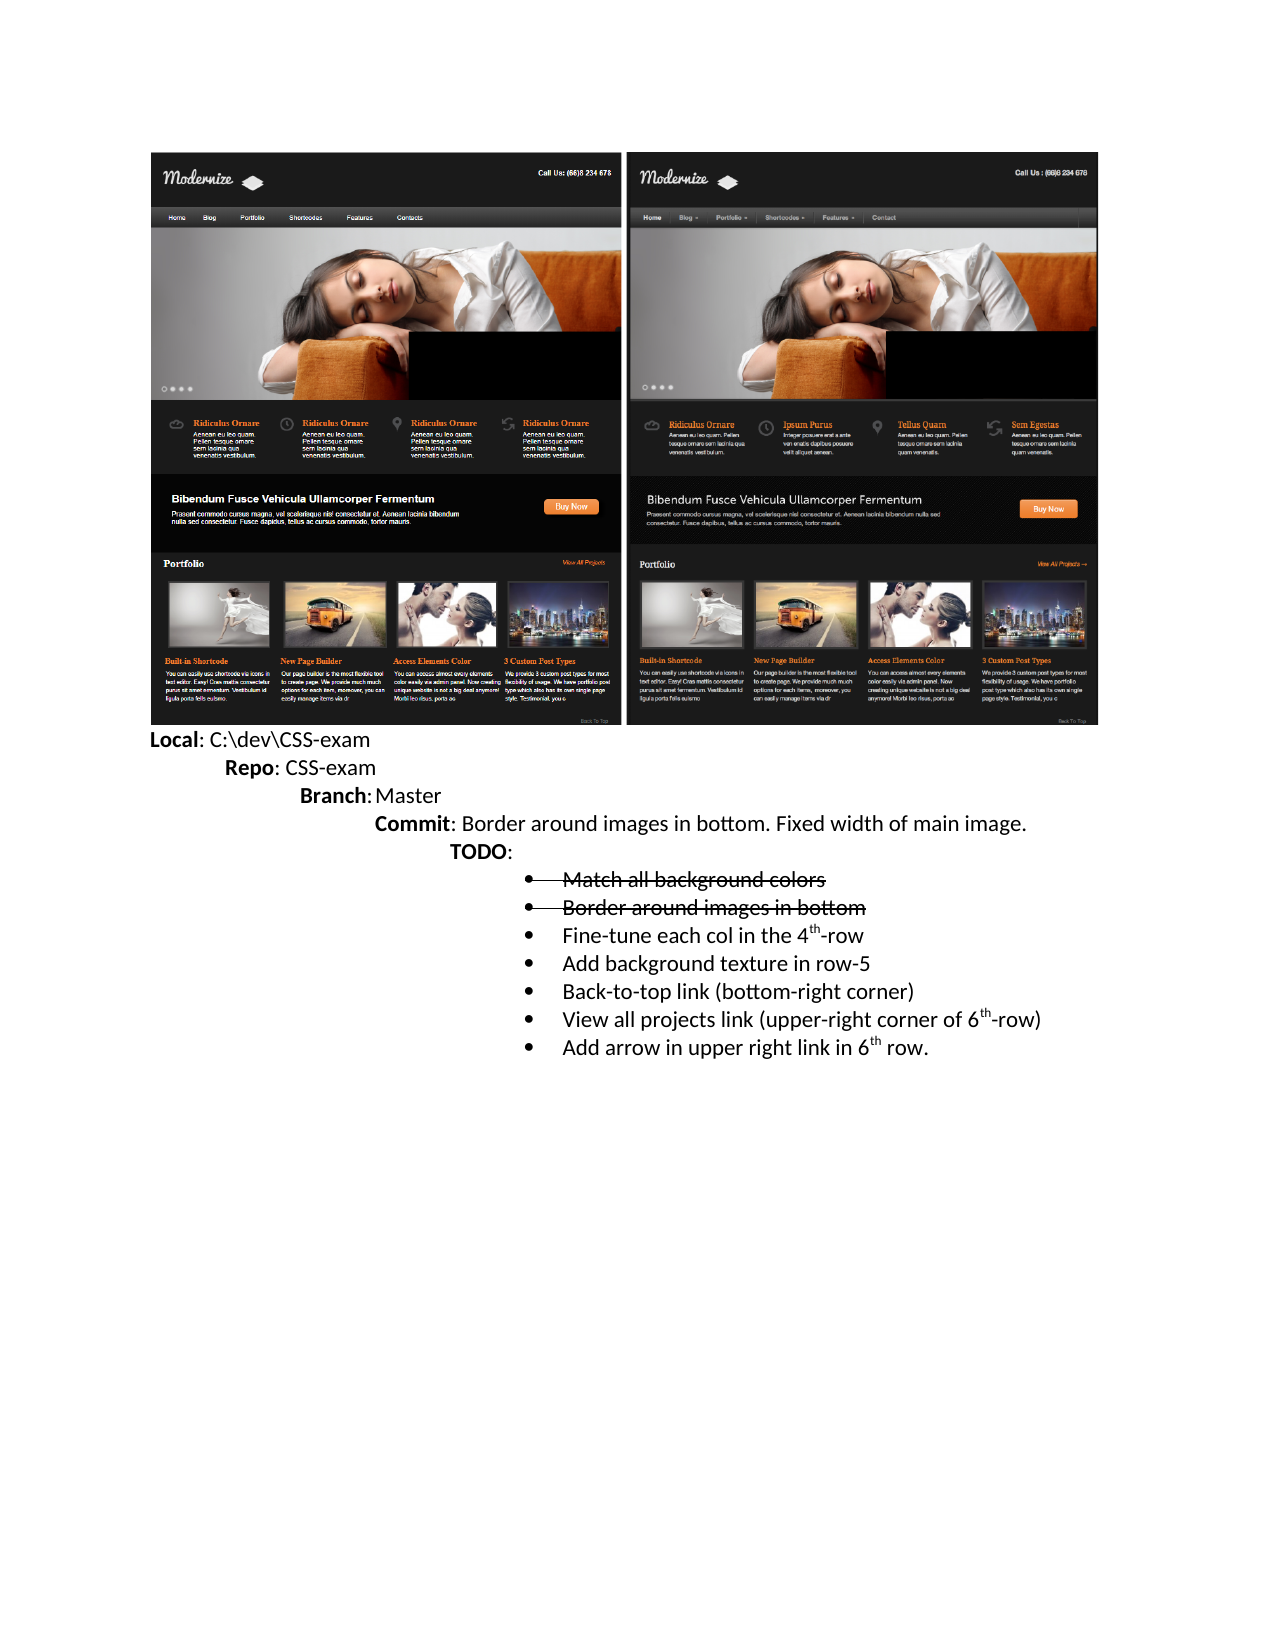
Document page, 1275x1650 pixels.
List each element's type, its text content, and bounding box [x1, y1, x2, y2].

text TODO: [375, 837, 1125, 865]
list View all projects link (upper-right corner of 6th-row) [525, 1005, 1125, 1033]
text Commit: Border around images in bottom. Fixed width of main image. [300, 809, 1125, 837]
text Repo: CSS-exam [150, 753, 1125, 781]
list Back-to-top link (bottom-right corner) [525, 977, 1125, 1005]
list Add arrow in upper right link in 6th row. [525, 1033, 1125, 1061]
picture [150, 150, 622, 725]
text Branch: Master [150, 781, 1125, 809]
list Add background texture in row-5 [525, 949, 1125, 977]
text Local: C:\dev\CSS-exam [150, 725, 1125, 753]
list Fine-tune each col in the 4th-row [525, 921, 1125, 949]
list Match all background colors [525, 865, 1125, 893]
picture [626, 152, 1099, 725]
list Border around images in bottom [525, 893, 1125, 921]
